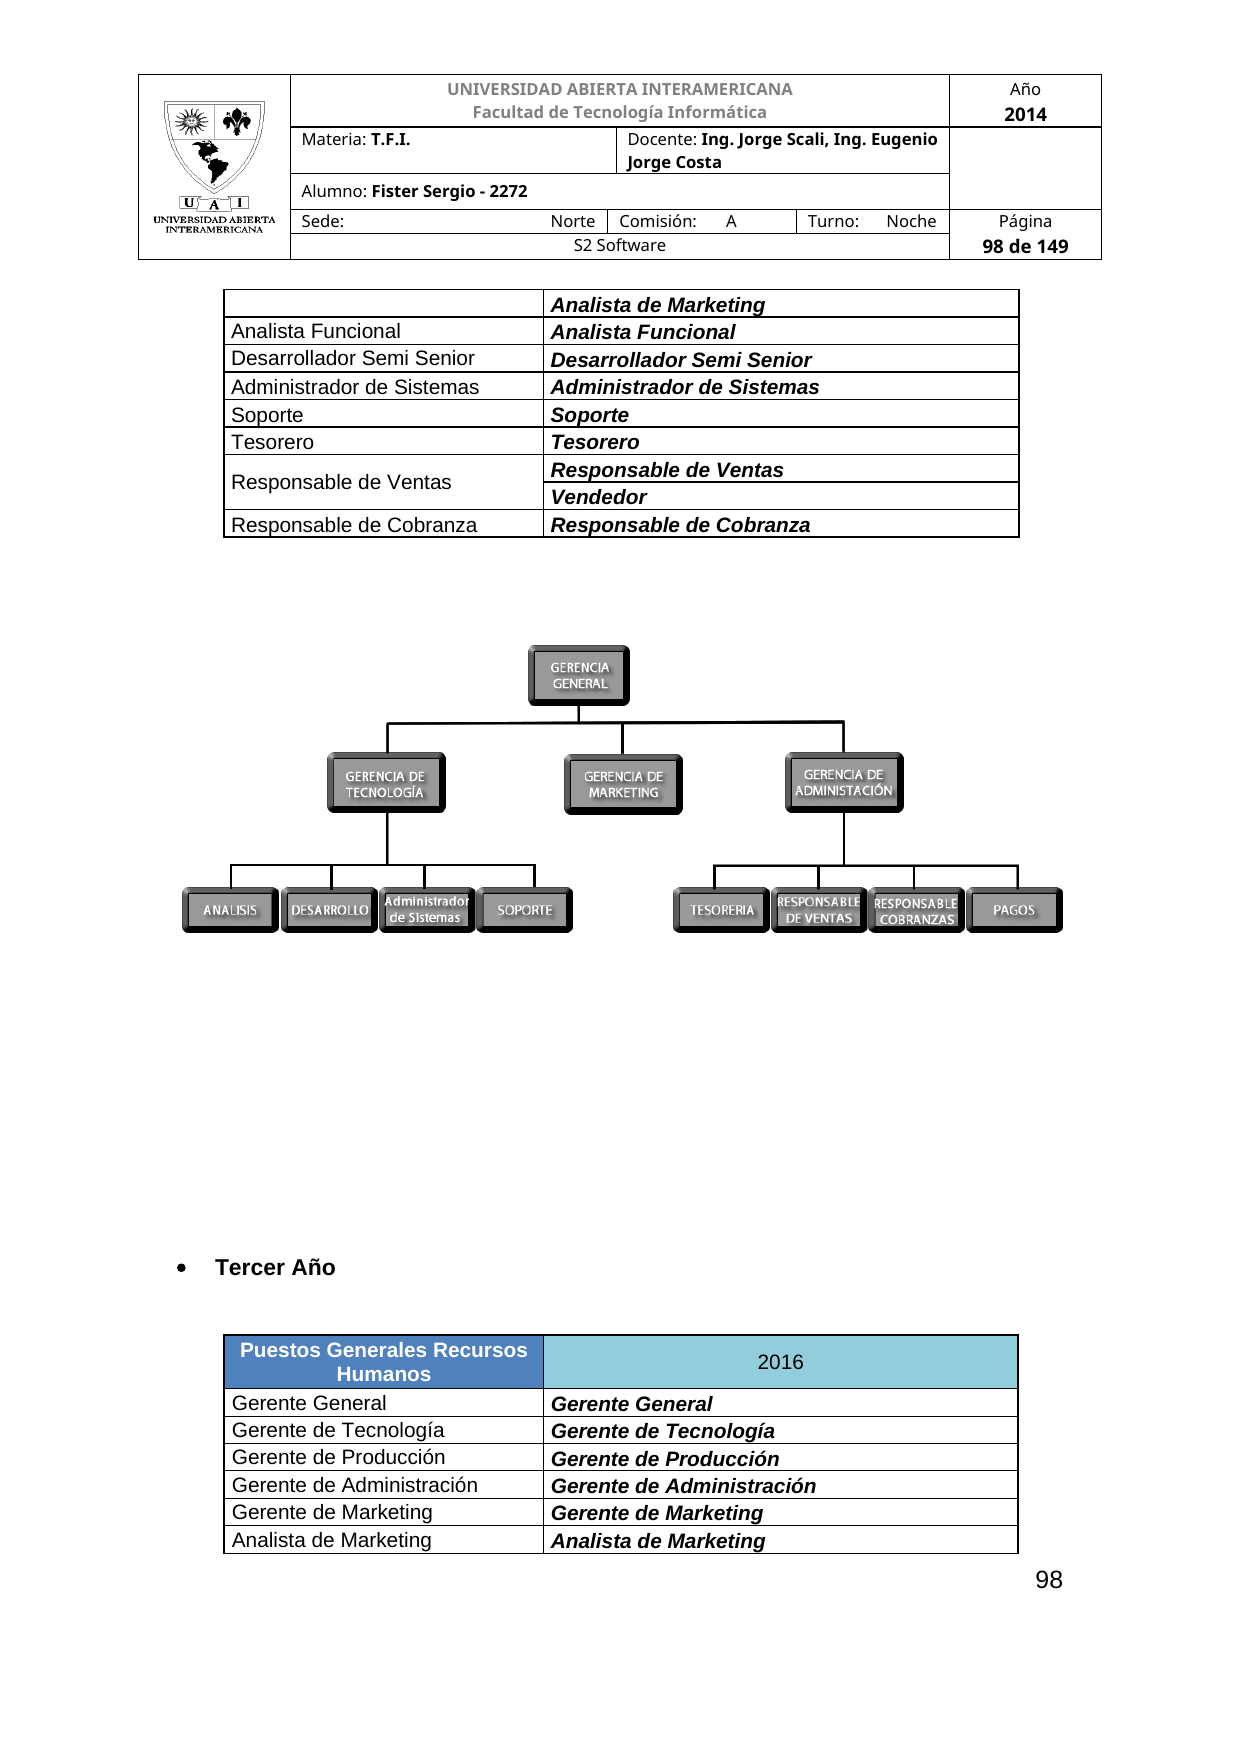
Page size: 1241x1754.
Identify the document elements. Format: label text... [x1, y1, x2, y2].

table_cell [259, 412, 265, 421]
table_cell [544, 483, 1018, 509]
picture [153, 101, 276, 233]
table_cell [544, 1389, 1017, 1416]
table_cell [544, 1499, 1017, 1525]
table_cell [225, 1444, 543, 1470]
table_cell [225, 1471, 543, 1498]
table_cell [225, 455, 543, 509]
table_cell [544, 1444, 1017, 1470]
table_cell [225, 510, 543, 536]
list Tercer Año [177, 1254, 1063, 1281]
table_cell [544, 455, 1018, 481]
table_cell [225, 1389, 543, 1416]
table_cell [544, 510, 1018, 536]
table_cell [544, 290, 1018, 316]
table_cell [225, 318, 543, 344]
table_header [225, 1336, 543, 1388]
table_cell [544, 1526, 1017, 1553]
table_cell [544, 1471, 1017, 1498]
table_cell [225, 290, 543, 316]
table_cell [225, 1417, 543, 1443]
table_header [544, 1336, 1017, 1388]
picture [177, 642, 1064, 939]
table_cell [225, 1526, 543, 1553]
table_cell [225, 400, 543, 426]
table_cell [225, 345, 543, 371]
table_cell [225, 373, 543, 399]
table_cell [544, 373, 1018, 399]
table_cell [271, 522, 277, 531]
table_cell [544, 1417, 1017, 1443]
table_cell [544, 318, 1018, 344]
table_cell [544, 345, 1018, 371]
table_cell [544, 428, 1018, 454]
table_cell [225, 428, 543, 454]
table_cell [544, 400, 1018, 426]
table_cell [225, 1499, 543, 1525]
